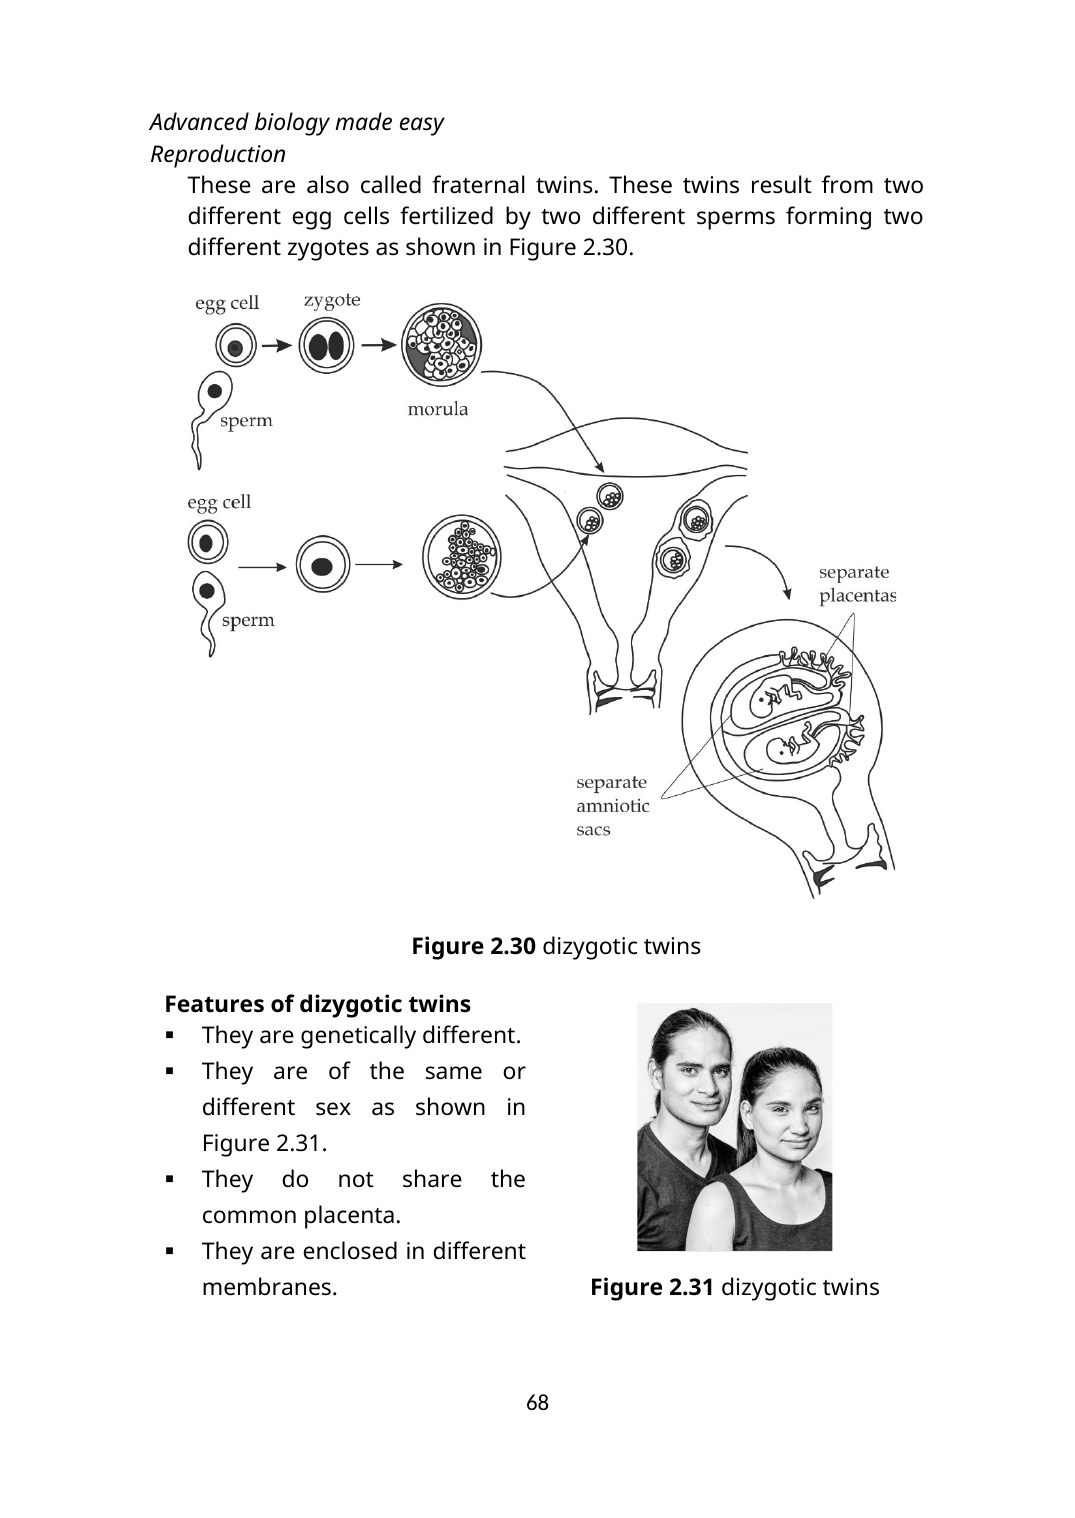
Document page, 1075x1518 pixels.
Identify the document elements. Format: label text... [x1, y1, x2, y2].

picture [187, 293, 897, 899]
picture [637, 1003, 833, 1252]
list These are also called fraternal twins. These twins result from two different egg cells fertilized by two different sperms forming two different zygotes as shown in Figure 2.30. [187, 169, 925, 262]
list Figure 2.30 dizygotic twins [187, 930, 925, 961]
